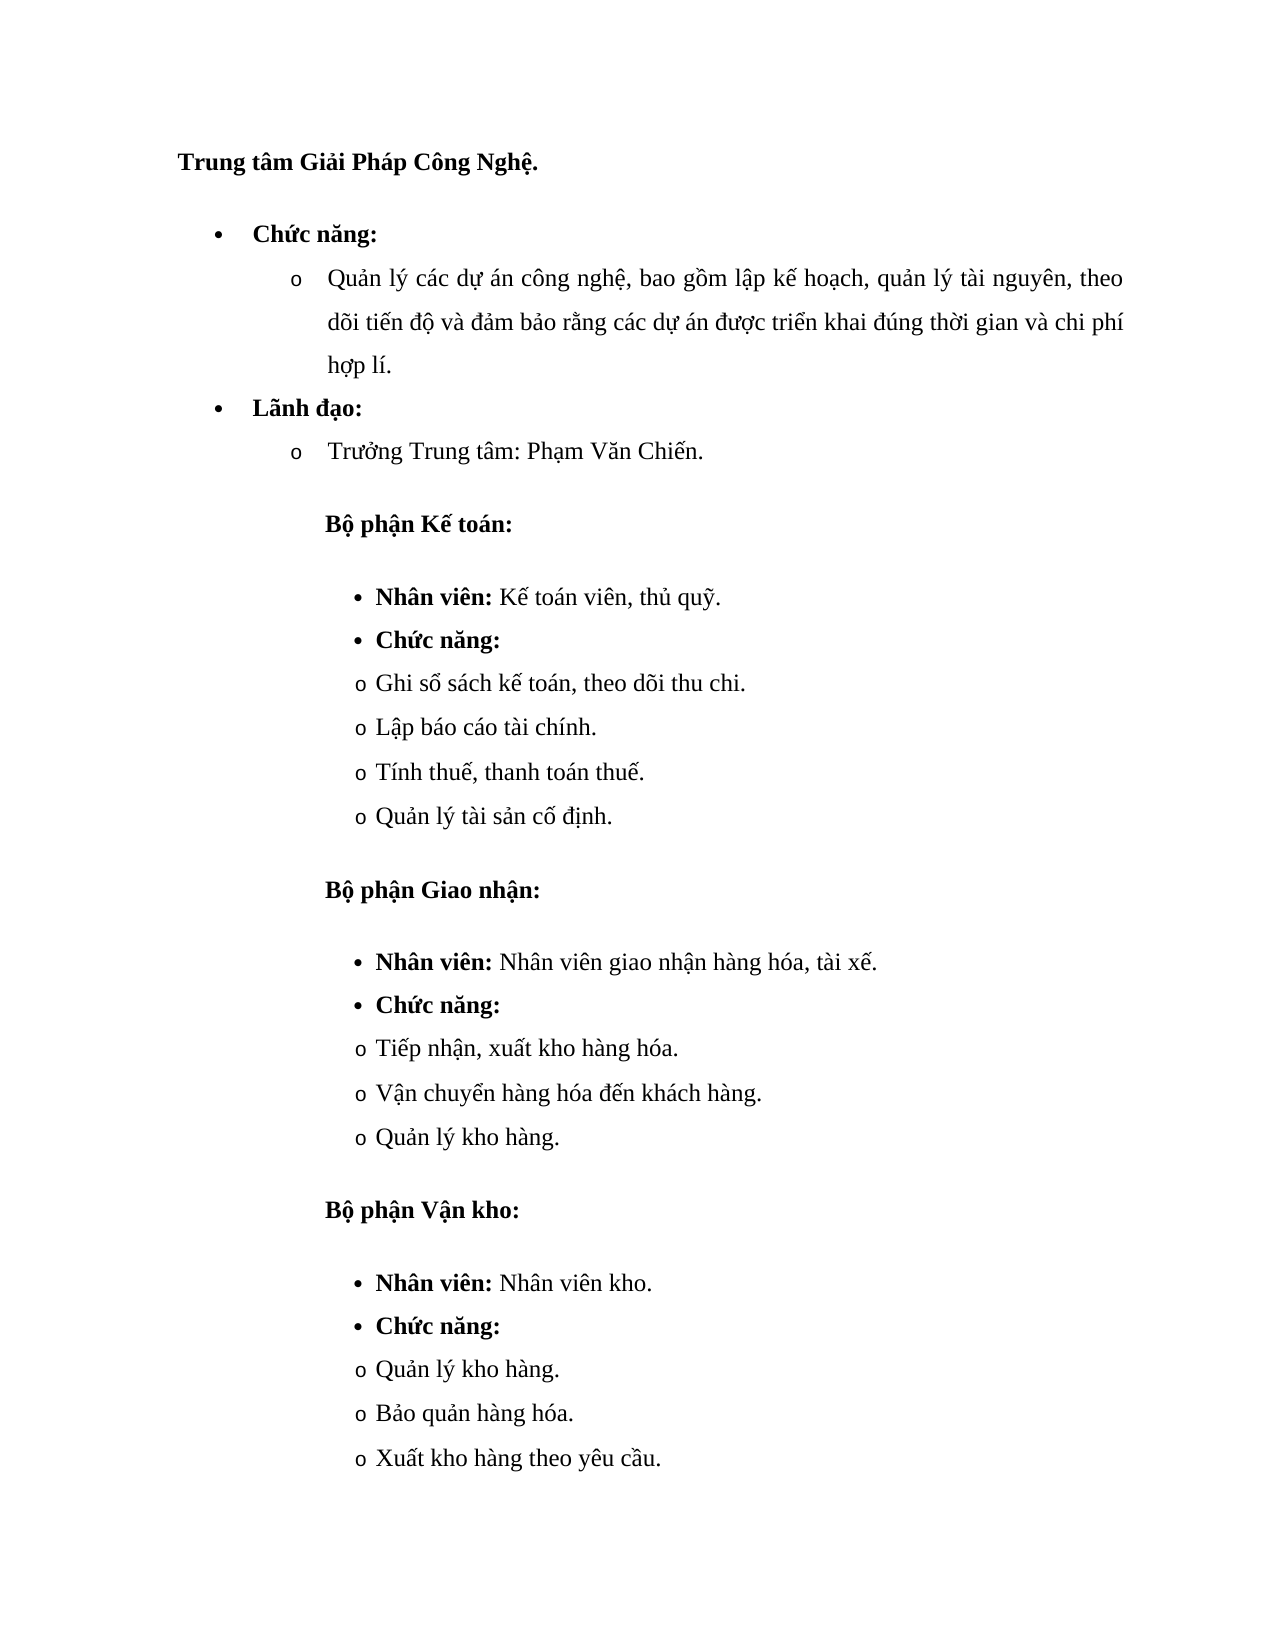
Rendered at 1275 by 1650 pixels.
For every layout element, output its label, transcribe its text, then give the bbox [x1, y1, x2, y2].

list Bảo quản hàng hóa. [354, 1398, 1125, 1428]
list Nhân viên: Nhân viên giao nhận hàng hóa, tài xế. [354, 947, 1125, 976]
text Bộ phận Kế toán: [325, 509, 1125, 538]
list Ghi sổ sách kế toán, theo dõi thu chi. [354, 668, 1125, 698]
list Lập báo cáo tài chính. [354, 712, 1125, 742]
text Bộ phận Vận kho: [325, 1196, 1125, 1224]
list Chức năng: [354, 1311, 1125, 1340]
list Chức năng: [354, 625, 1125, 654]
text Bộ phận Giao nhận: [325, 875, 1125, 903]
list Quản lý tài sản cố định. [354, 801, 1125, 831]
list Chức năng: [354, 990, 1125, 1019]
list Quản lý kho hàng. [354, 1122, 1125, 1152]
text Trung tâm Giải Pháp Công Nghệ. [177, 147, 1125, 176]
list Tính thuế, thanh toán thuế. [354, 757, 1125, 786]
list Quản lý các dự án công nghệ, bao gồm lập kế hoạch, quản lý tài nguyên, theo dõi tiến độ và đảm bảo rằng các dự án được triển khai đúng thời gian và chi phí hợp lí. [290, 263, 1125, 378]
list Tiếp nhận, xuất kho hàng hóa. [354, 1033, 1125, 1063]
list Lãnh đạo: [215, 393, 1125, 422]
list Trưởng Trung tâm: Phạm Văn Chiến. [290, 436, 1125, 466]
list Nhân viên: Nhân viên kho. [354, 1268, 1125, 1297]
list Nhân viên: Kế toán viên, thủ quỹ. [354, 582, 1125, 611]
list Xuất kho hàng theo yêu cầu. [354, 1443, 1125, 1472]
list Quản lý kho hàng. [354, 1354, 1125, 1384]
list Chức năng: [215, 219, 1125, 248]
list Vận chuyển hàng hóa đến khách hàng. [354, 1078, 1125, 1107]
